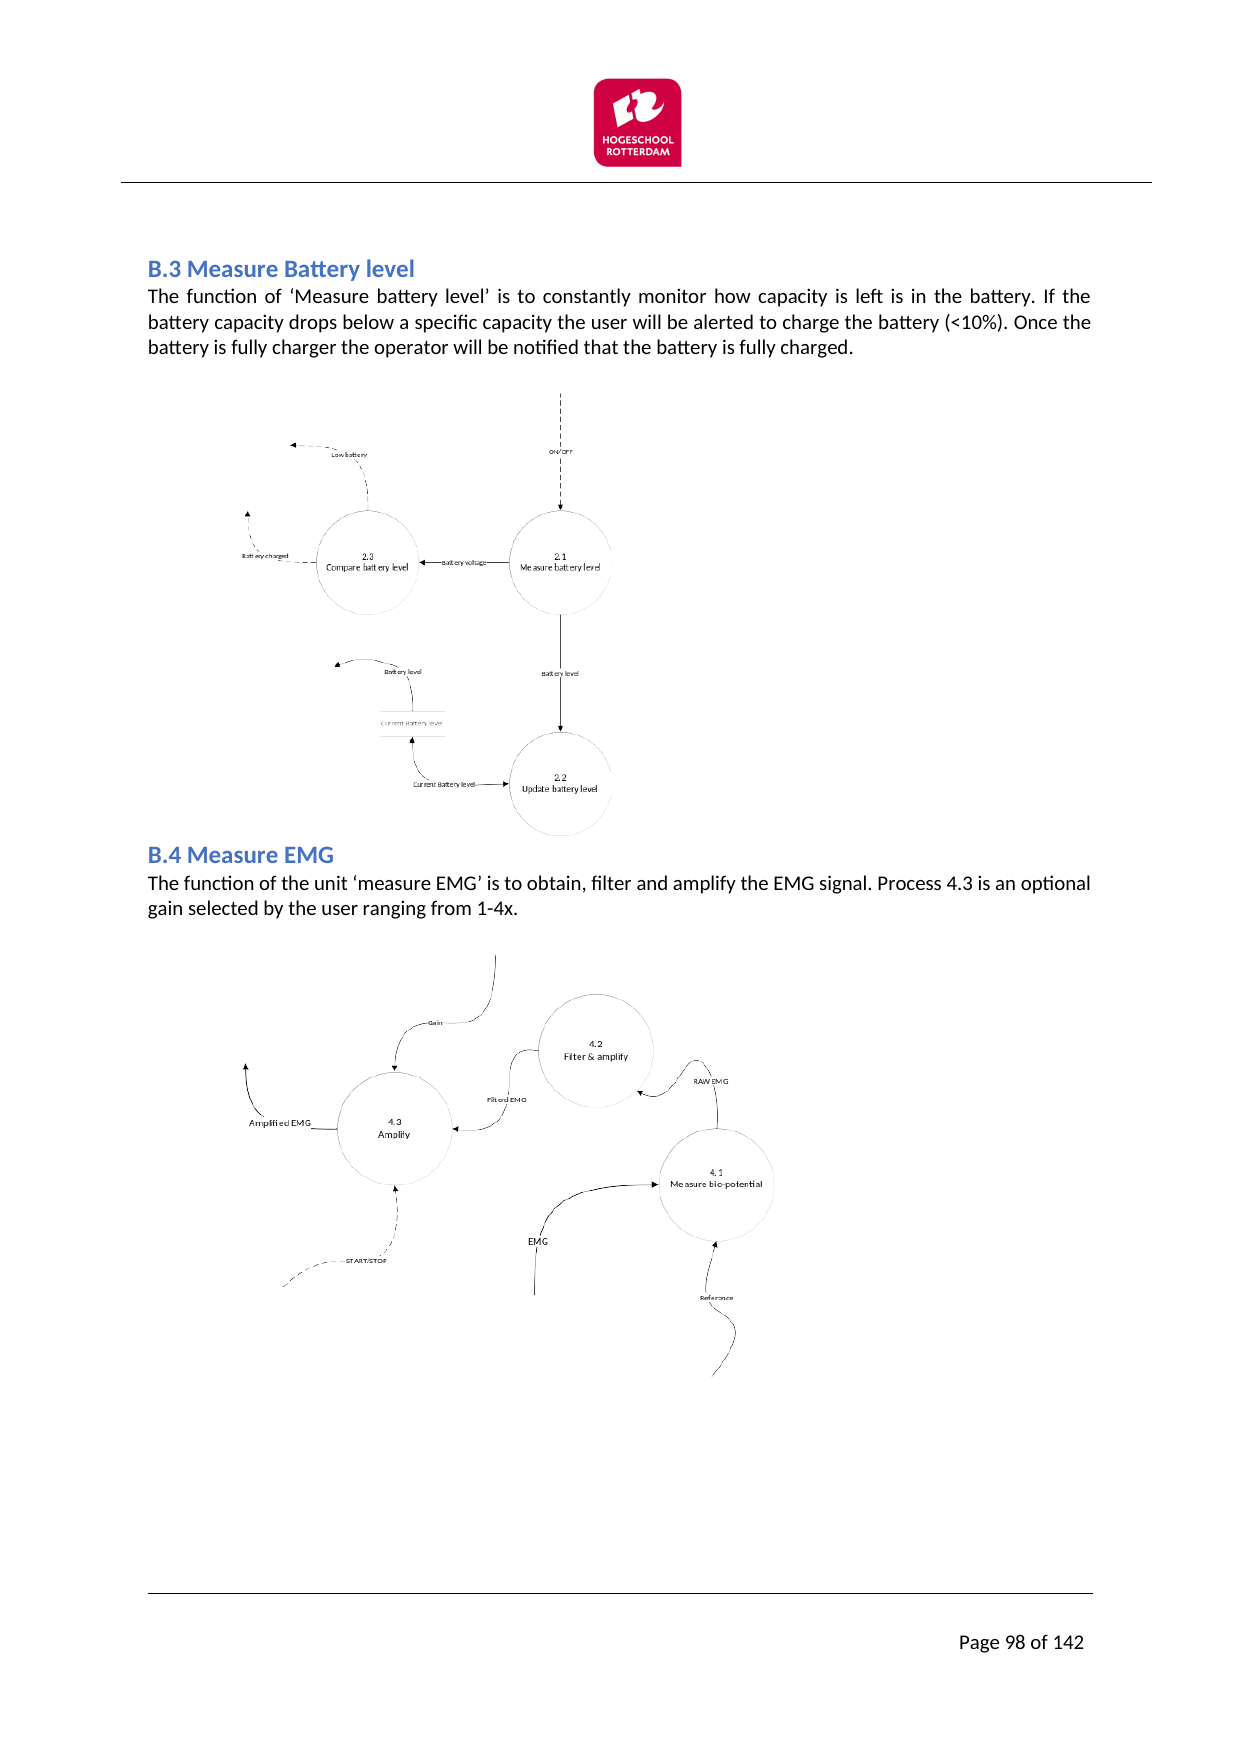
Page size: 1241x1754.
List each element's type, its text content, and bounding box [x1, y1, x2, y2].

subtitle B.3 Measure Battery level [148, 253, 1093, 284]
subtitle B.4 Measure EMG [148, 839, 1093, 870]
text The function of ‘Measure battery level’ is to constantly monitor how capacity is left is in the battery. If the battery capacity drops below a specific capacity the user will be alerted to charge the battery (<10%). Once the battery is fully charger the operator will be notified that the battery is fully charged. [148, 284, 1093, 360]
picture [590, 73, 685, 173]
text The function of the unit ‘measure EMG’ is to obtain, filter and amplify the EMG signal. Process 4.3 is an optional gain selected by the user ranging from 1-4x. [148, 870, 1093, 921]
